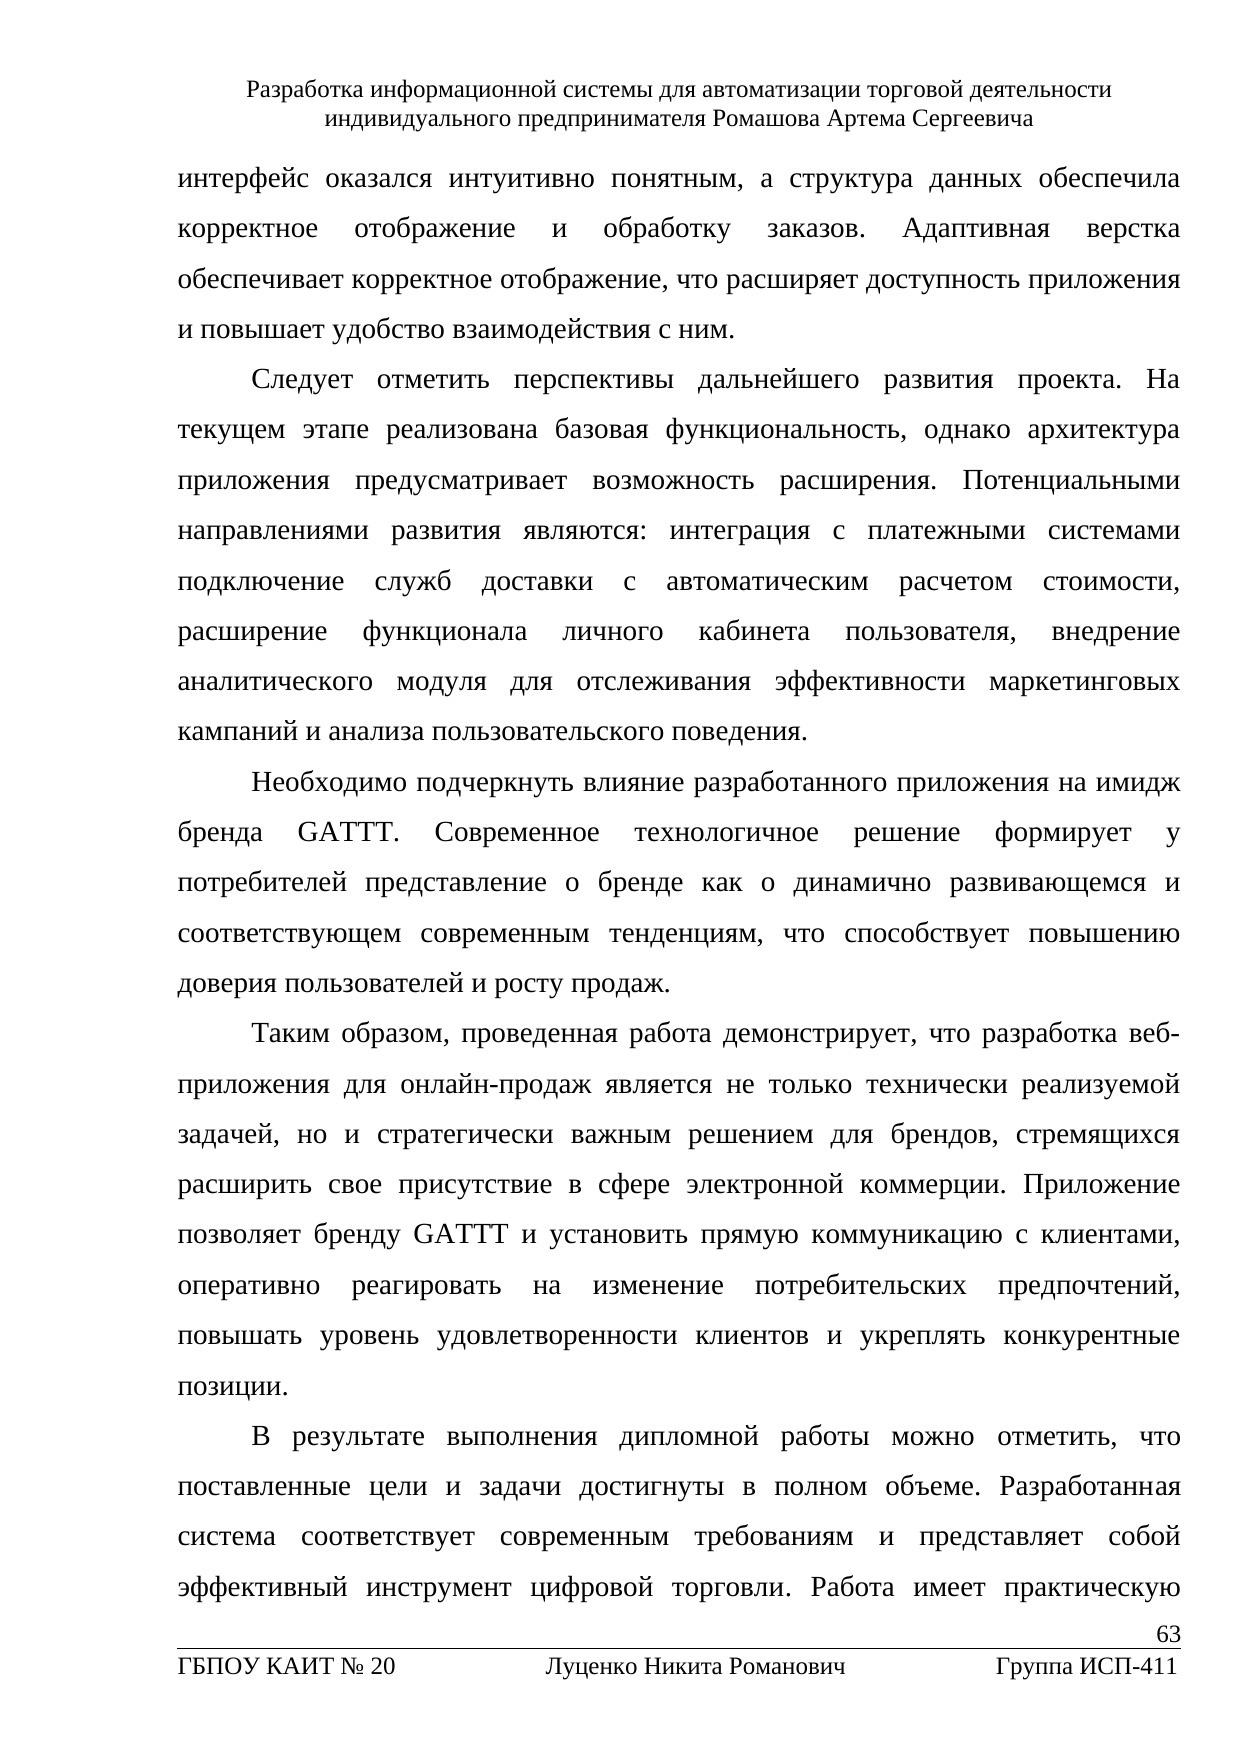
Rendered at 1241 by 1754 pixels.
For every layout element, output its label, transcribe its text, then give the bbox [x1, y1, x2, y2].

text Необходимо подчеркнуть влияние разработанного приложения на имидж бренда GATTT. Современное технологичное решение формирует у потребителей представление о бренде как о динамично развивающемся и соответствующем современным тенденциям, что способствует повышению доверия пользователей и росту продаж. [177, 764, 1181, 999]
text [177, 160, 1181, 344]
text Следует отметить перспективы дальнейшего развития проекта. На текущем этапе реализована базовая функциональность, однако архитектура приложения предусматривает возможность расширения. Потенциальными направлениями развития являются: интеграция с платежными системами подключение служб доставки с автоматическим расчетом стоимости, расширение функционала личного кабинета пользователя, внедрение аналитического модуля для отслеживания эффективности маркетинговых кампаний и анализа пользовательского поведения. [177, 361, 1181, 747]
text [177, 1418, 1181, 1602]
text Таким образом, проведенная работа демонстрирует, что разработка веб-приложения для онлайн-продаж является не только технически реализуемой задачей, но и стратегически важным решением для брендов, стремящихся расширить свое присутствие в сфере электронной коммерции. Приложение позволяет бренду GATTT и установить прямую коммуникацию с клиентами, оперативно реагировать на изменение потребительских предпочтений, повышать уровень удовлетворенности клиентов и укреплять конкурентные позиции. [177, 1015, 1181, 1401]
